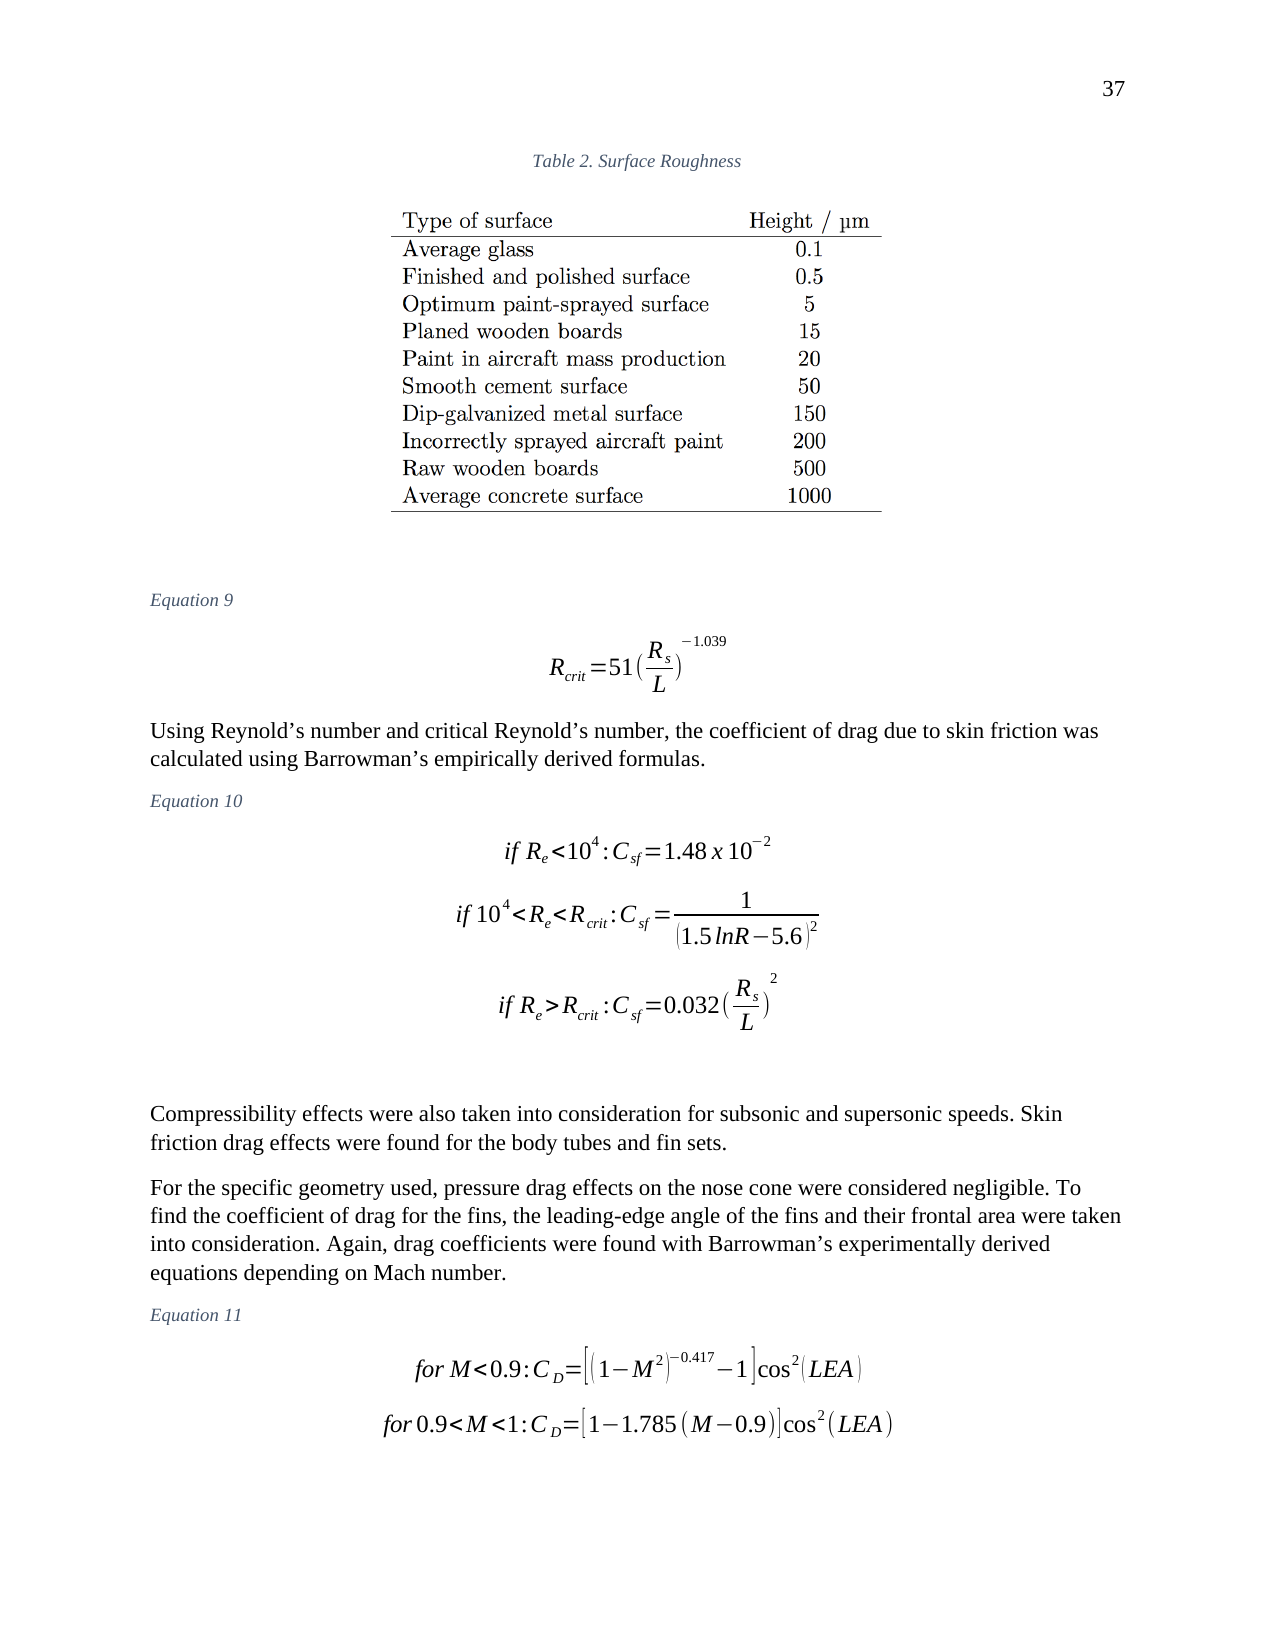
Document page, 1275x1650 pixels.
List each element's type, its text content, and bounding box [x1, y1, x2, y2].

text Equation 11 [150, 1304, 1125, 1326]
text Using Reynold’s number and critical Reynold’s number, the coefficient of drag due to skin friction was calculated using Barrowman’s empirically derived formulas. [150, 717, 1125, 772]
text Equation 9 [150, 589, 1125, 611]
picture [376, 192, 899, 526]
text Equation 10 [150, 790, 1125, 812]
text For the specific geometry used, pressure drag effects on the nose cone were considered negligible. To find the coefficient of drag for the fins, the leading-edge angle of the fins and their frontal area were taken into consideration. Again, drag coefficients were found with Barrowman’s experimentally derived equations depending on Mach number. [150, 1174, 1125, 1285]
text Compressibility effects were also taken into consideration for subsonic and supersonic speeds. Skin friction drag effects were found for the body tubes and fin sets. [150, 1100, 1125, 1155]
